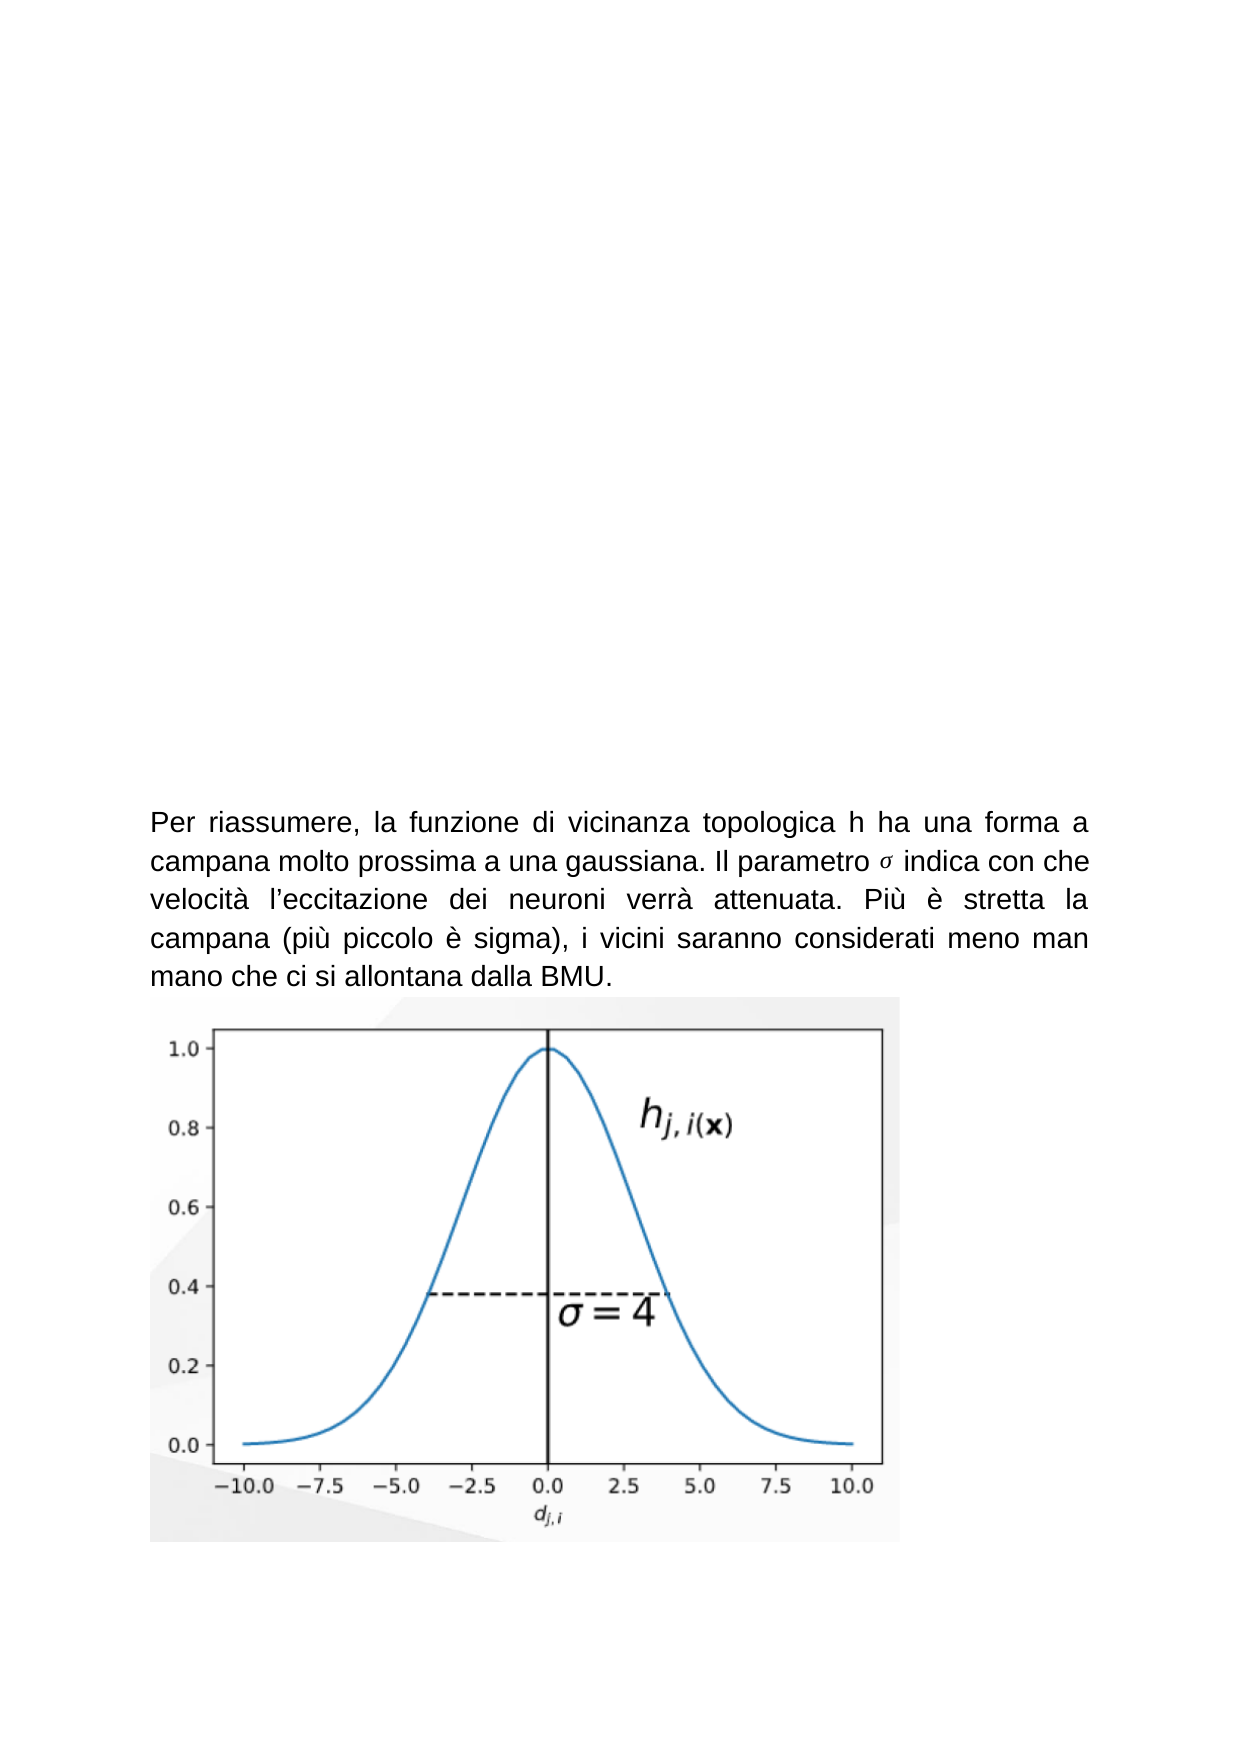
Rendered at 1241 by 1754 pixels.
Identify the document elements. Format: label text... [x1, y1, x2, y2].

text Per riassumere, la funzione di vicinanza topologica h ha una forma a campana molto prossima a una gaussiana. Il parametro indica con che velocità l’eccitazione dei neuroni verrà attenuata. Più è stretta la campana (più piccolo è sigma), i vicini saranno considerati meno man mano che ci si allontana dalla BMU. [150, 805, 1090, 993]
picture [150, 997, 900, 1542]
